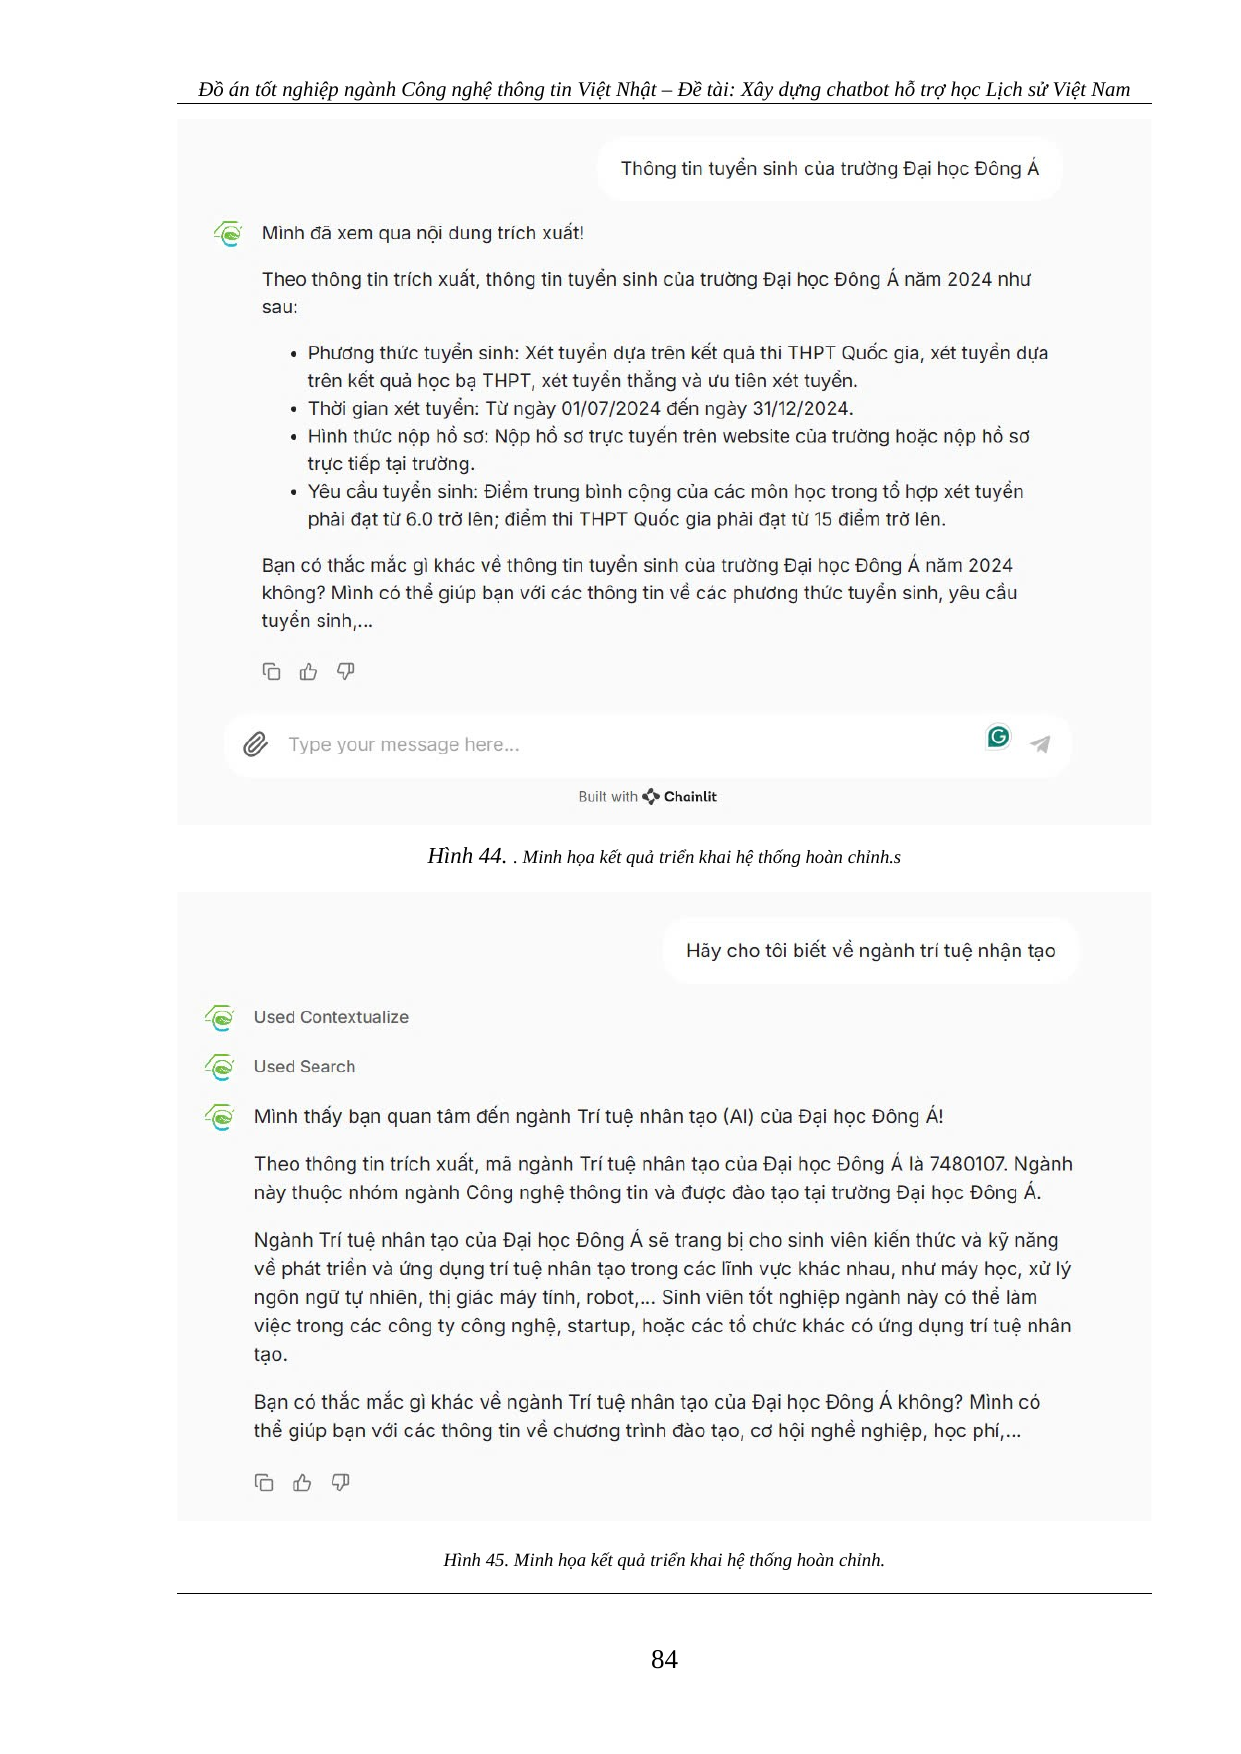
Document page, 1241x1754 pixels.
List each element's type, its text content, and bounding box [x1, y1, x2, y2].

text Hình 44. . Minh họa kết quả triển khai hệ thống hoàn chỉnh.s [177, 842, 1152, 868]
picture [177, 892, 1152, 1521]
picture [177, 119, 1152, 825]
text Hình 45. Minh họa kết quả triển khai hệ thống hoàn chỉnh. [177, 1549, 1152, 1571]
